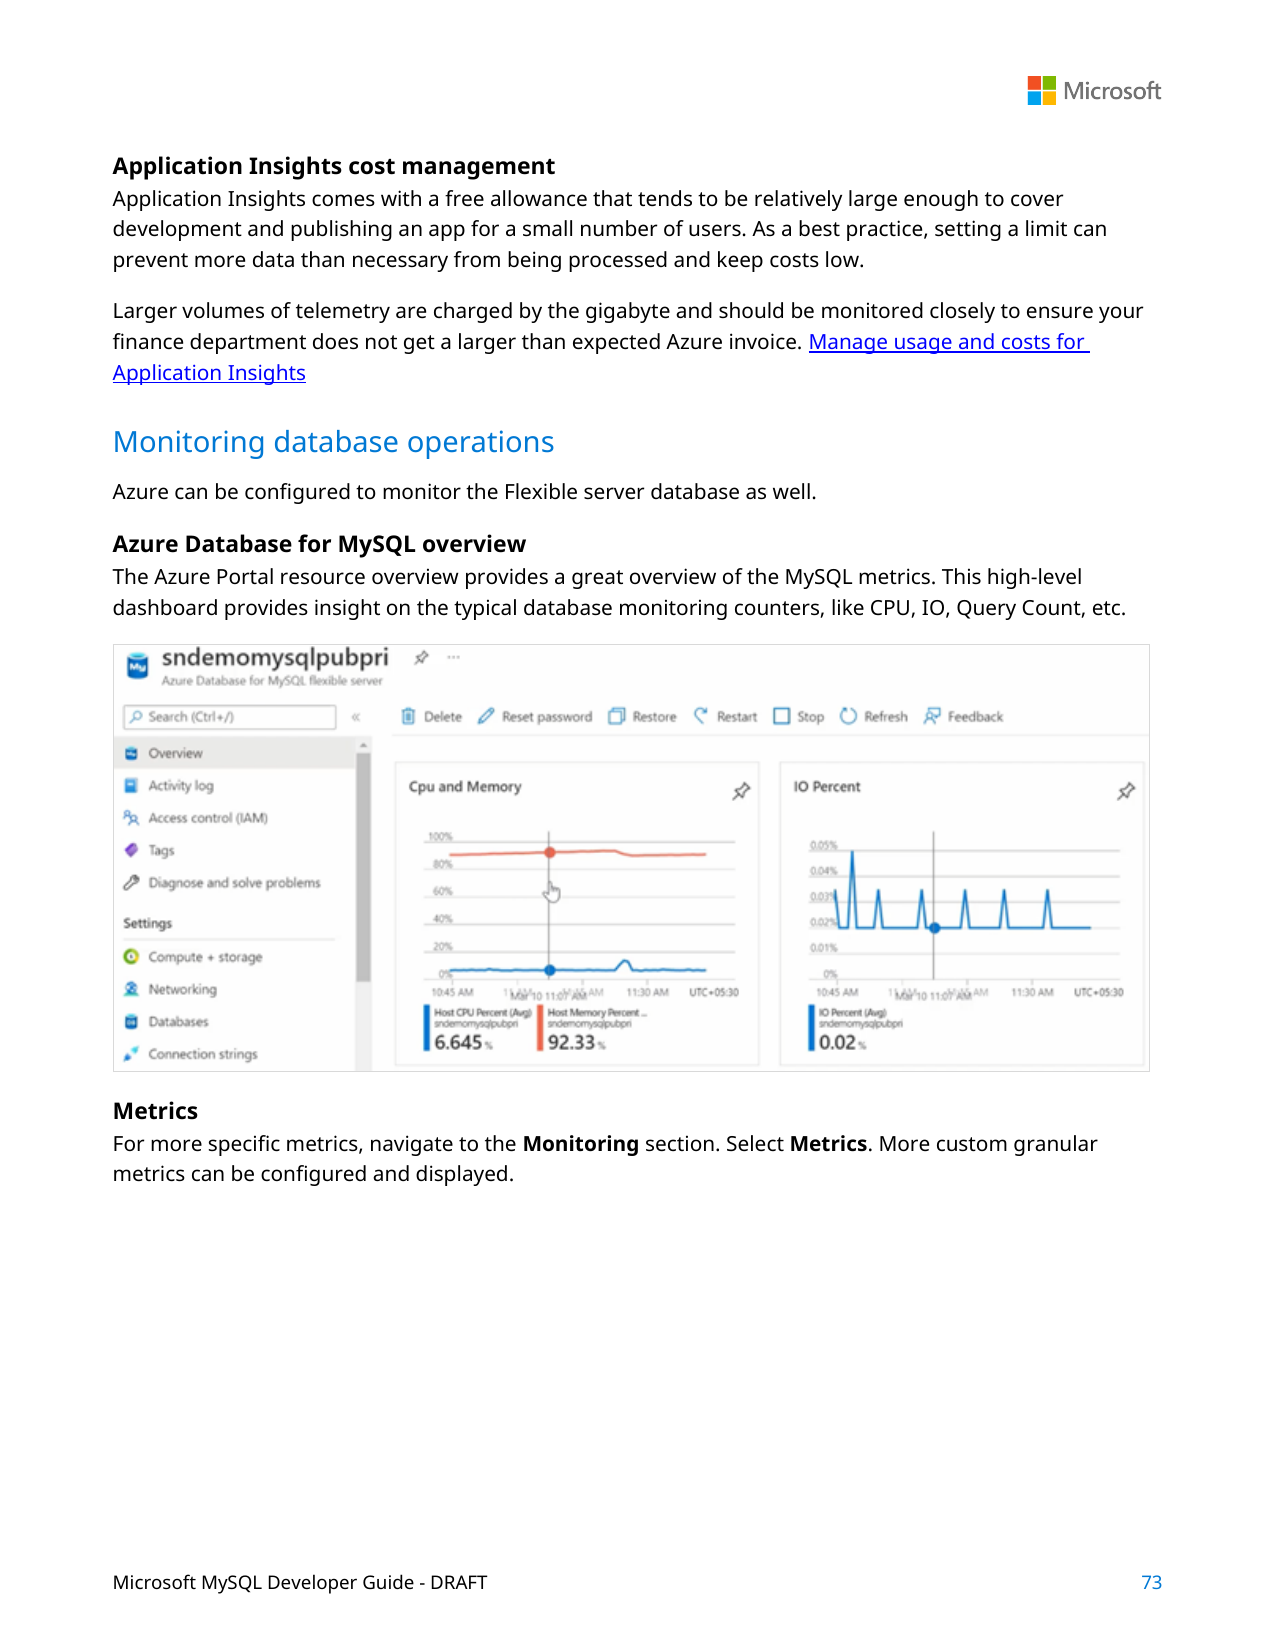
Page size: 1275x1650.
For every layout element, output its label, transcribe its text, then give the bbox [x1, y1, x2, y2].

subtitle Monitoring database operations [112, 422, 1162, 461]
subtitle Azure Database for MySQL overview [112, 528, 1162, 560]
subtitle Metrics [112, 1095, 1162, 1126]
text For more specific metrics, navigate to the Monitoring section. Select Metrics. More custom granular metrics can be configured and displayed. [112, 1129, 1162, 1188]
picture [114, 645, 1149, 1071]
text Application Insights comes with a free allowance that tends to be relatively large enough to cover development and publishing an app for a small number of users. As a best practice, setting a limit can prevent more data than necessary from being processed and keep costs low. [112, 184, 1162, 273]
text The Azure Portal resource overview provides a great overview of the MySQL metrics. This high-level dashboard provides insight on the typical database monitoring counters, like CPU, IO, Query Count, etc. [112, 562, 1162, 621]
picture [1026, 75, 1163, 107]
subtitle Application Insights cost management [112, 150, 1162, 181]
text Larger volumes of telemetry are charged by the gigabyte and should be monitored closely to ensure your finance department does not get a larger than expected Azure invoice. Manage usage and costs for Application Insights [112, 296, 1162, 386]
text Azure can be configured to monitor the Flexible server database as well. [112, 477, 1162, 505]
